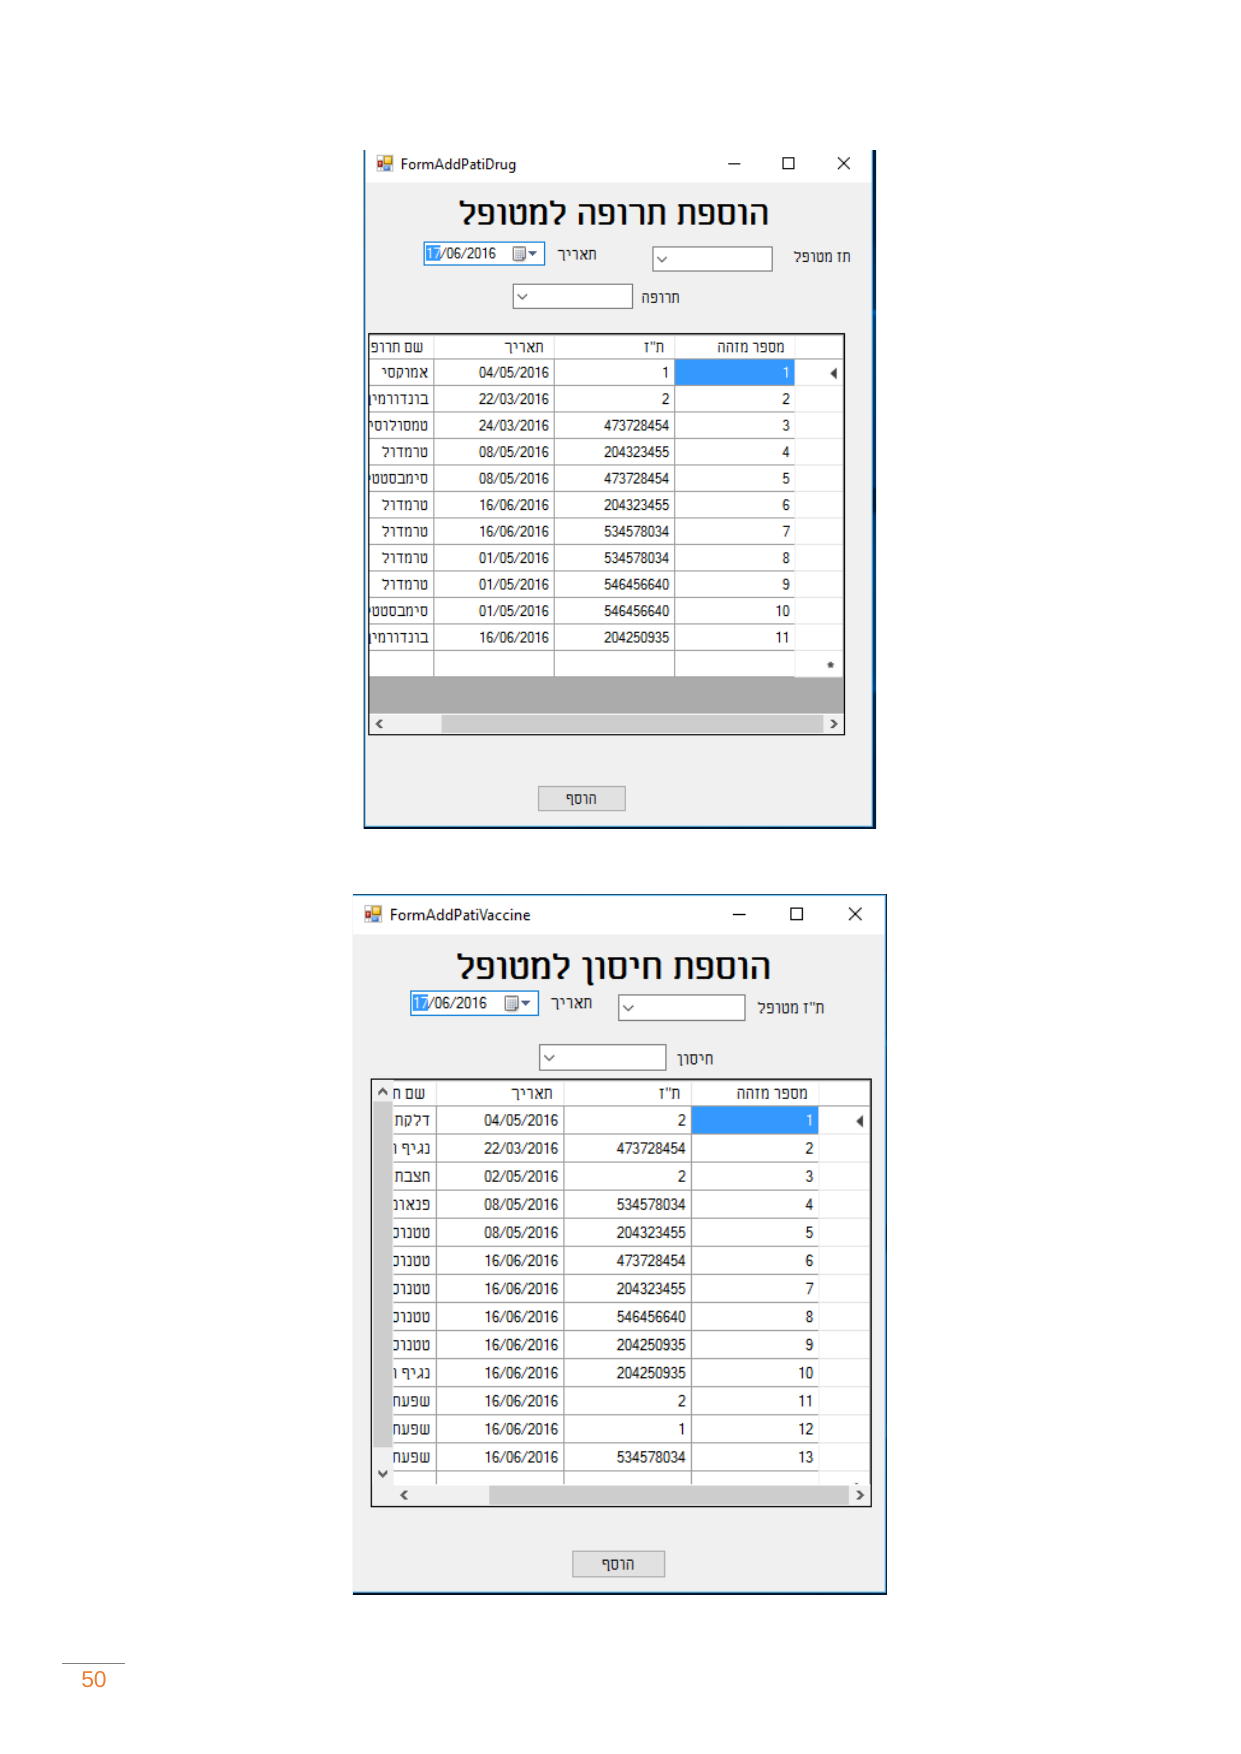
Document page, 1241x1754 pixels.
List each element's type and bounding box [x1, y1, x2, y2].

picture [363, 150, 877, 829]
picture [352, 894, 887, 1595]
